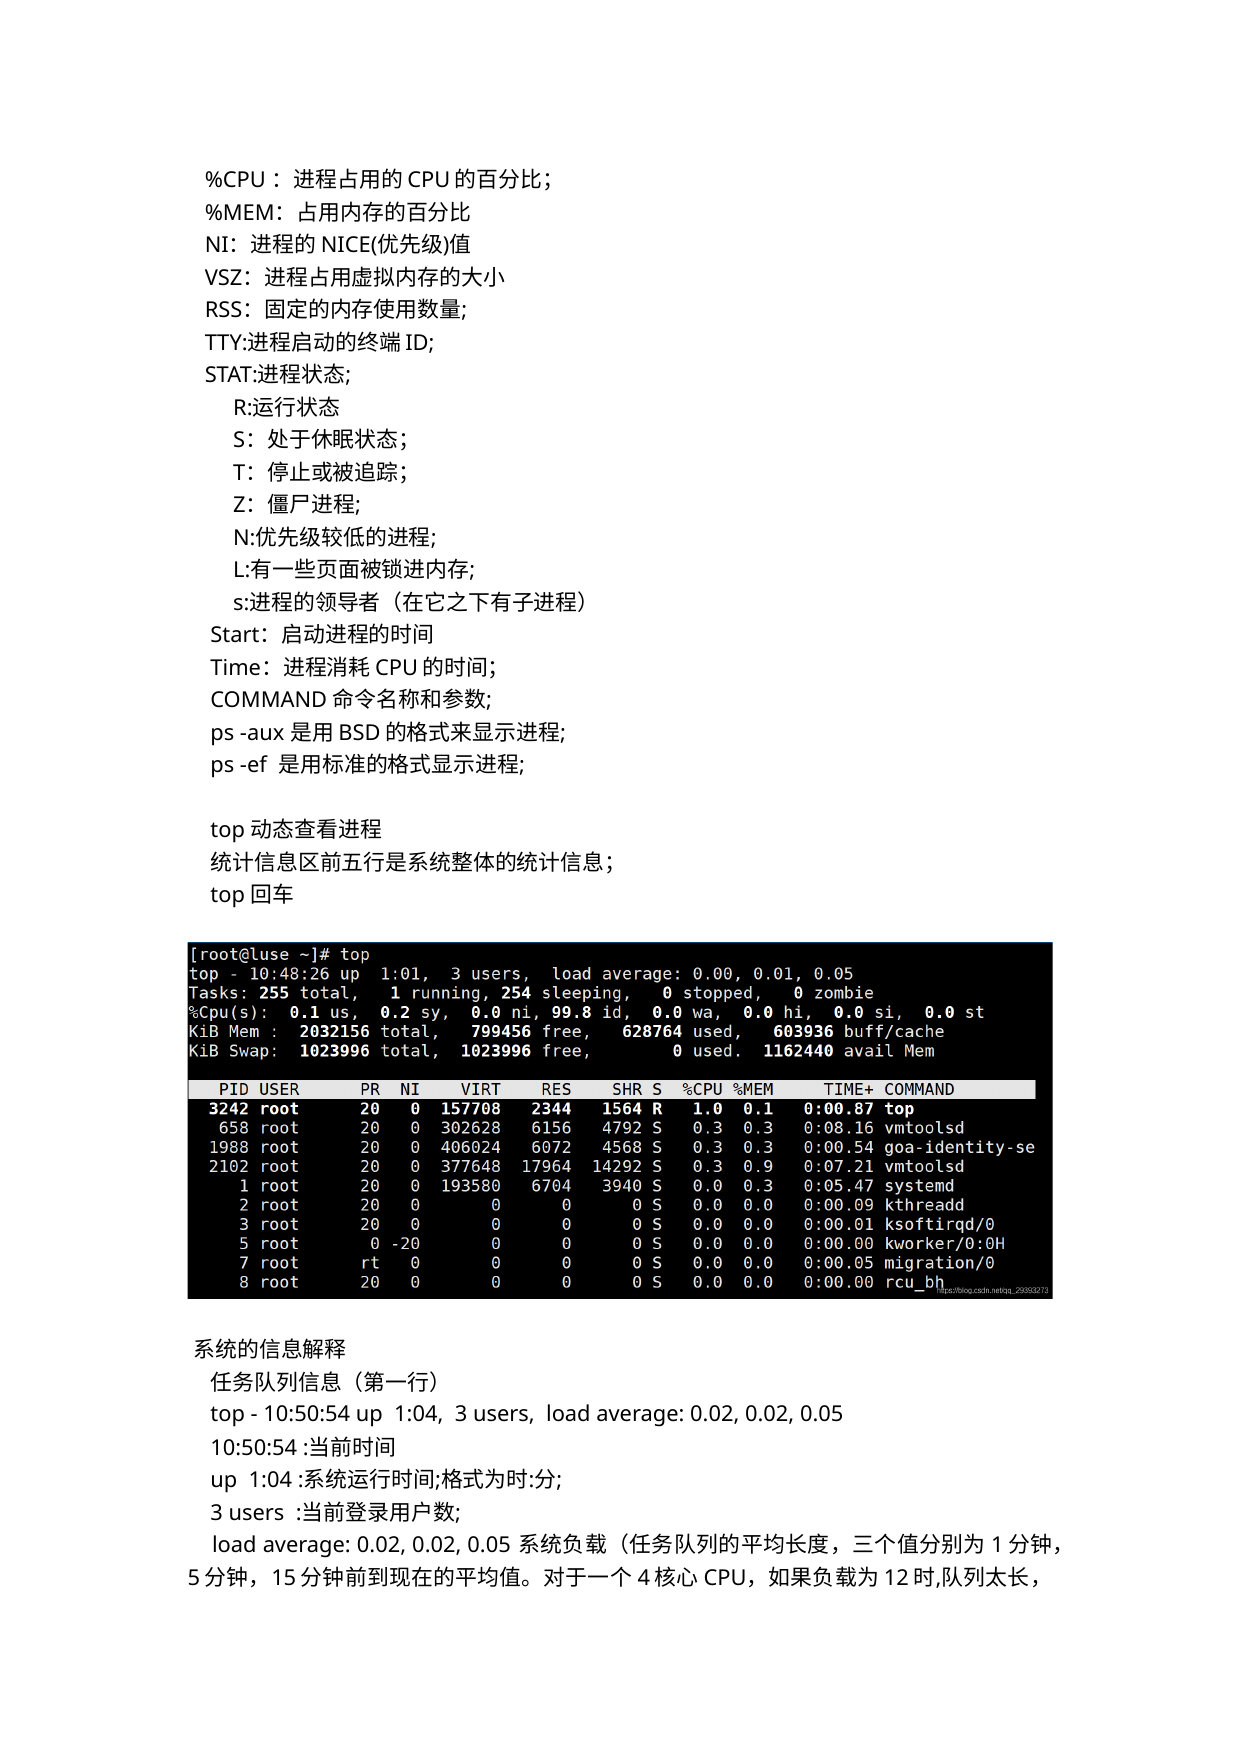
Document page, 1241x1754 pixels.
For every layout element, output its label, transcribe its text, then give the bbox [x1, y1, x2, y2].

text Time：进程消耗CPU的时间； [187, 649, 1053, 682]
text top 回车 [187, 877, 1053, 909]
text Start：启动进程的时间 [187, 617, 1053, 649]
text %CPU ：进程占用的CPU的百分比； [187, 162, 1053, 194]
text TTY:进程启动的终端ID; [187, 324, 1053, 357]
text T：停止或被追踪； [187, 454, 1053, 487]
text 统计信息区前五行是系统整体的统计信息； [187, 844, 1053, 877]
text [187, 1527, 1053, 1592]
text %MEM：占用内存的百分比 [187, 194, 1053, 227]
text 3 users :当前登录用户数; [187, 1494, 1053, 1527]
text Z：僵尸进程; [187, 487, 1053, 519]
text NI：进程的NICE(优先级)值 [187, 227, 1053, 259]
text 任务队列信息（第一行） [187, 1364, 1053, 1397]
text s:进程的领导者（在它之下有子进程） [187, 584, 1053, 617]
text ps -aux 是用BSD的格式来显示进程; [187, 714, 1053, 747]
text L:有一些页面被锁进内存; [187, 552, 1053, 584]
text COMMAND 命令名称和参数; [187, 682, 1053, 714]
text 系统的信息解释 [187, 1332, 1053, 1364]
text R:运行状态 [187, 389, 1053, 422]
text 10:50:54 :当前时间 [187, 1429, 1053, 1462]
text top 动态查看进程 [187, 812, 1053, 844]
text up 1:04 :系统运行时间;格式为时:分; [187, 1462, 1053, 1494]
text top - 10:50:54 up 1:04, 3 users, load average: 0.02, 0.02, 0.05 [187, 1397, 1053, 1429]
text STAT:进程状态; [187, 357, 1053, 389]
text RSS：固定的内存使用数量; [187, 292, 1053, 324]
text ps -ef 是用标准的格式显示进程; [187, 747, 1053, 779]
picture [187, 942, 1053, 1299]
text VSZ：进程占用虚拟内存的大小 [187, 259, 1053, 292]
text N:优先级较低的进程; [187, 519, 1053, 552]
text S：处于休眠状态； [187, 422, 1053, 454]
